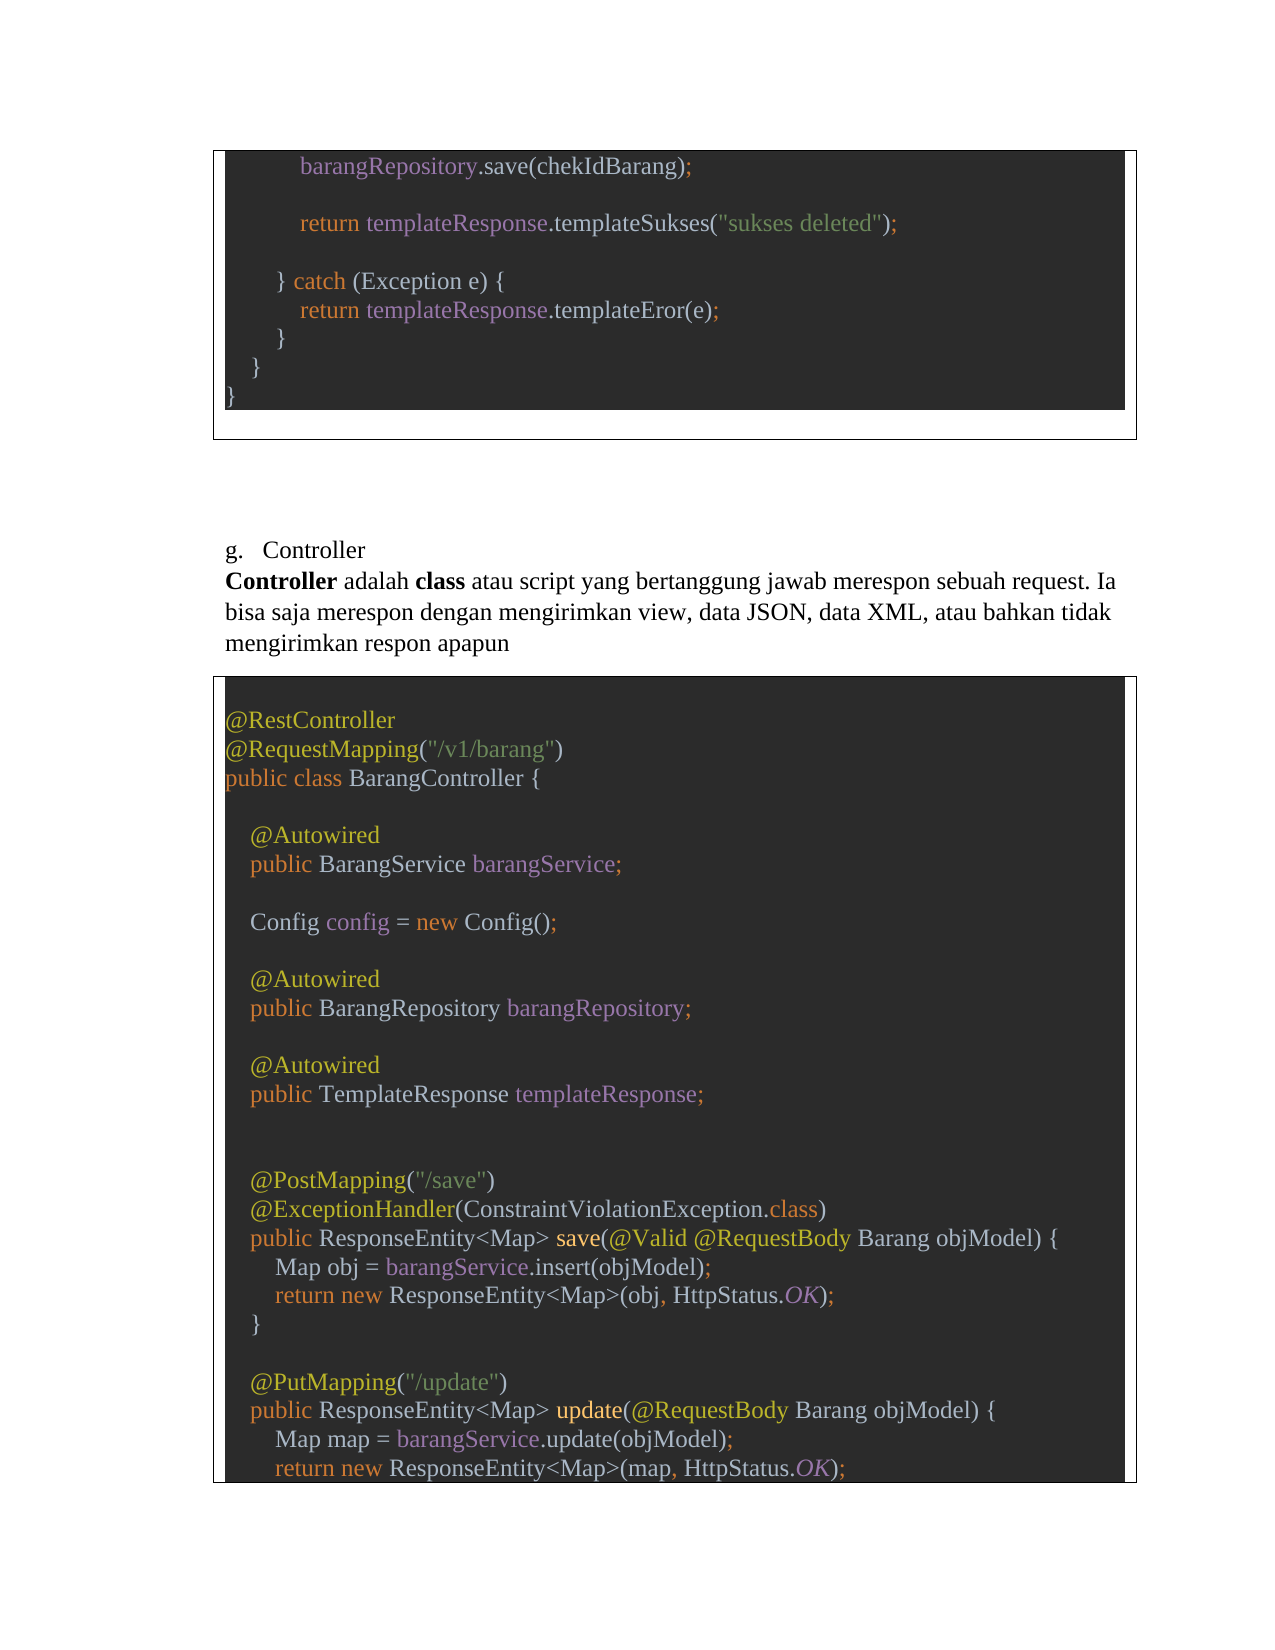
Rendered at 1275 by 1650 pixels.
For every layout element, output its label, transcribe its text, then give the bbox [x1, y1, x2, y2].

subtitle Controller [225, 535, 1125, 564]
text Controller adalah class atau script yang bertanggung jawab merespon sebuah request. Ia bisa saja merespon dengan mengirimkan view, data JSON, data XML, atau bahkan tidak mengirimkan respon apapun [225, 566, 1125, 657]
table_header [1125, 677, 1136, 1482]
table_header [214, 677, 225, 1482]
